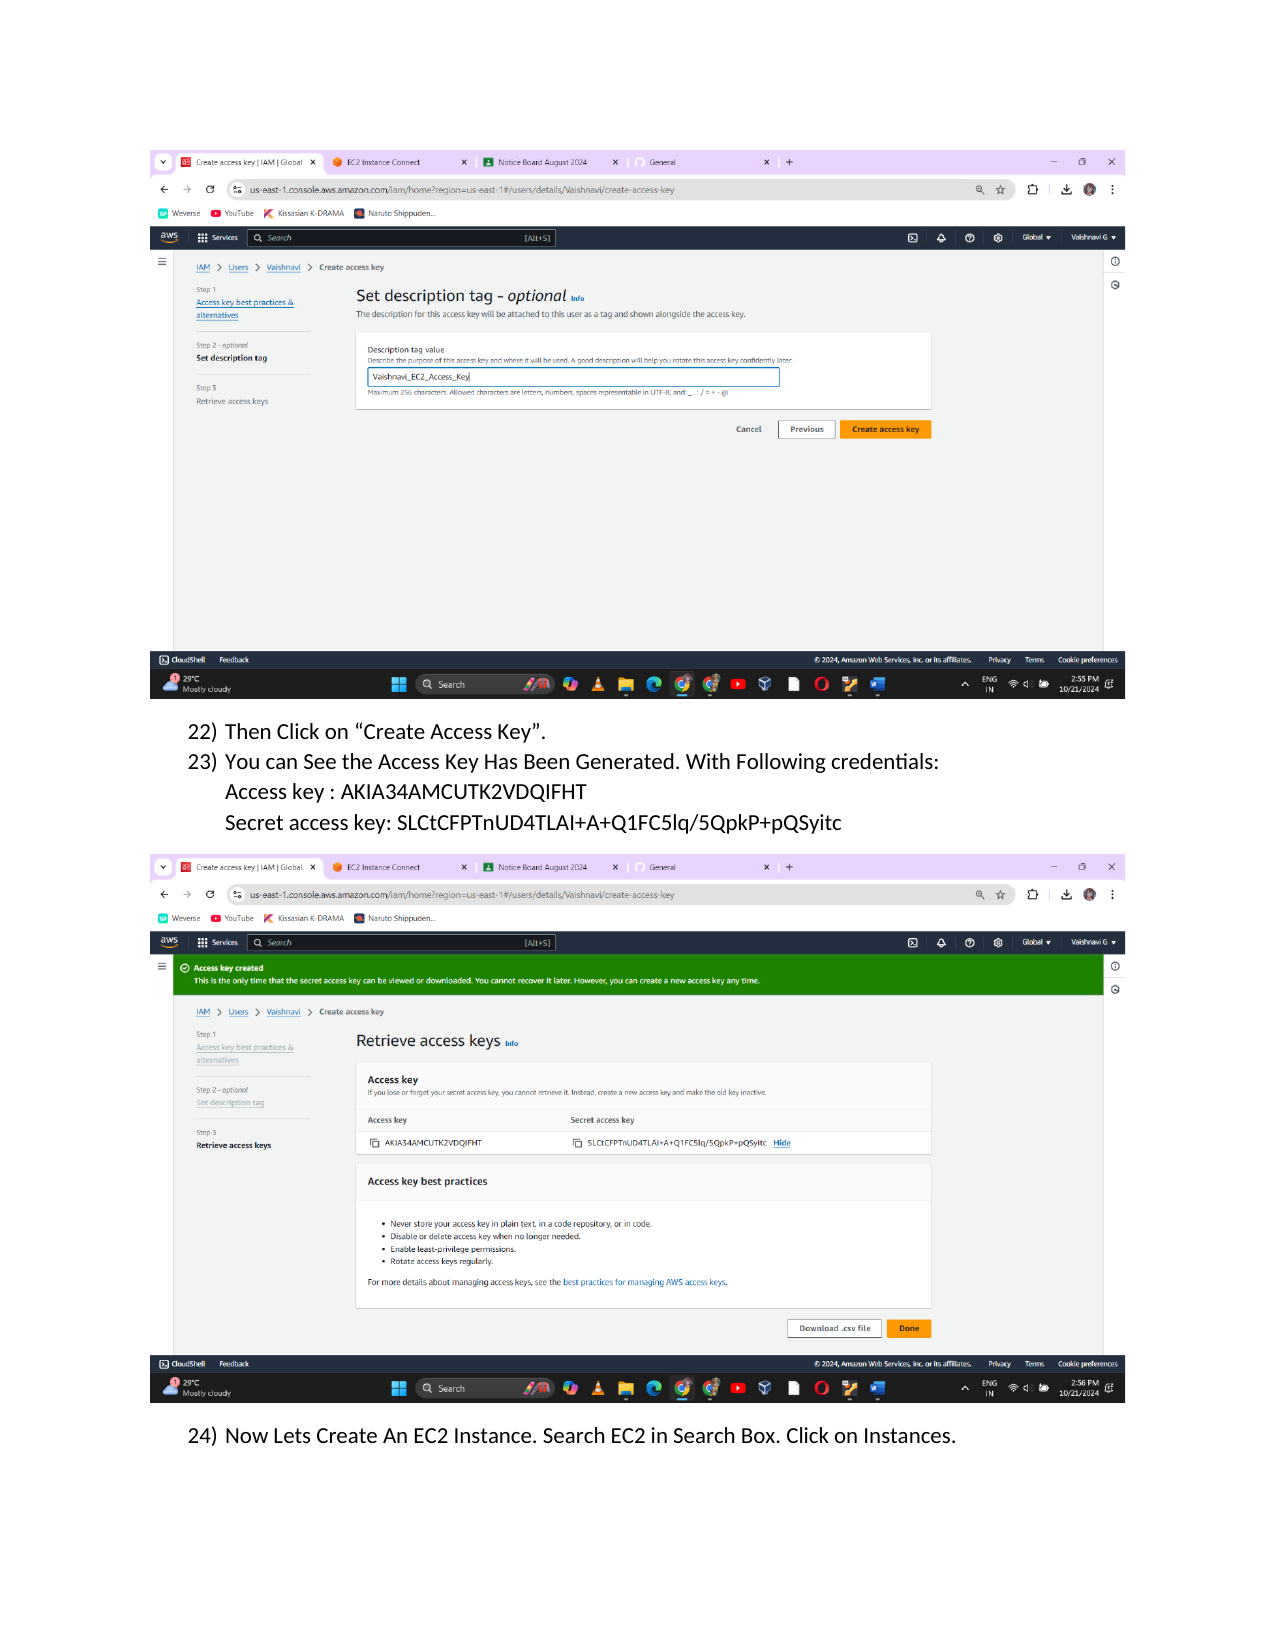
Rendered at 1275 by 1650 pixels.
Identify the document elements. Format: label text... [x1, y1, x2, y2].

picture [150, 854, 1125, 1403]
list Access key : AKIA34AMCUTK2VDQIFHT [225, 777, 1125, 806]
picture [150, 150, 1125, 699]
list You can See the Access Key Has Been Generated. With Following credentials: [187, 747, 1125, 775]
list Now Lets Create An EC2 Instance. Search EC2 in Search Box. Click on Instances. [187, 1422, 1125, 1450]
list Then Click on “Create Access Key”. [187, 717, 1125, 745]
list Secret access key: SLCtCFPTnUD4TLAI+A+Q1FC5lq/5QpkP+pQSyitc [225, 808, 1125, 836]
